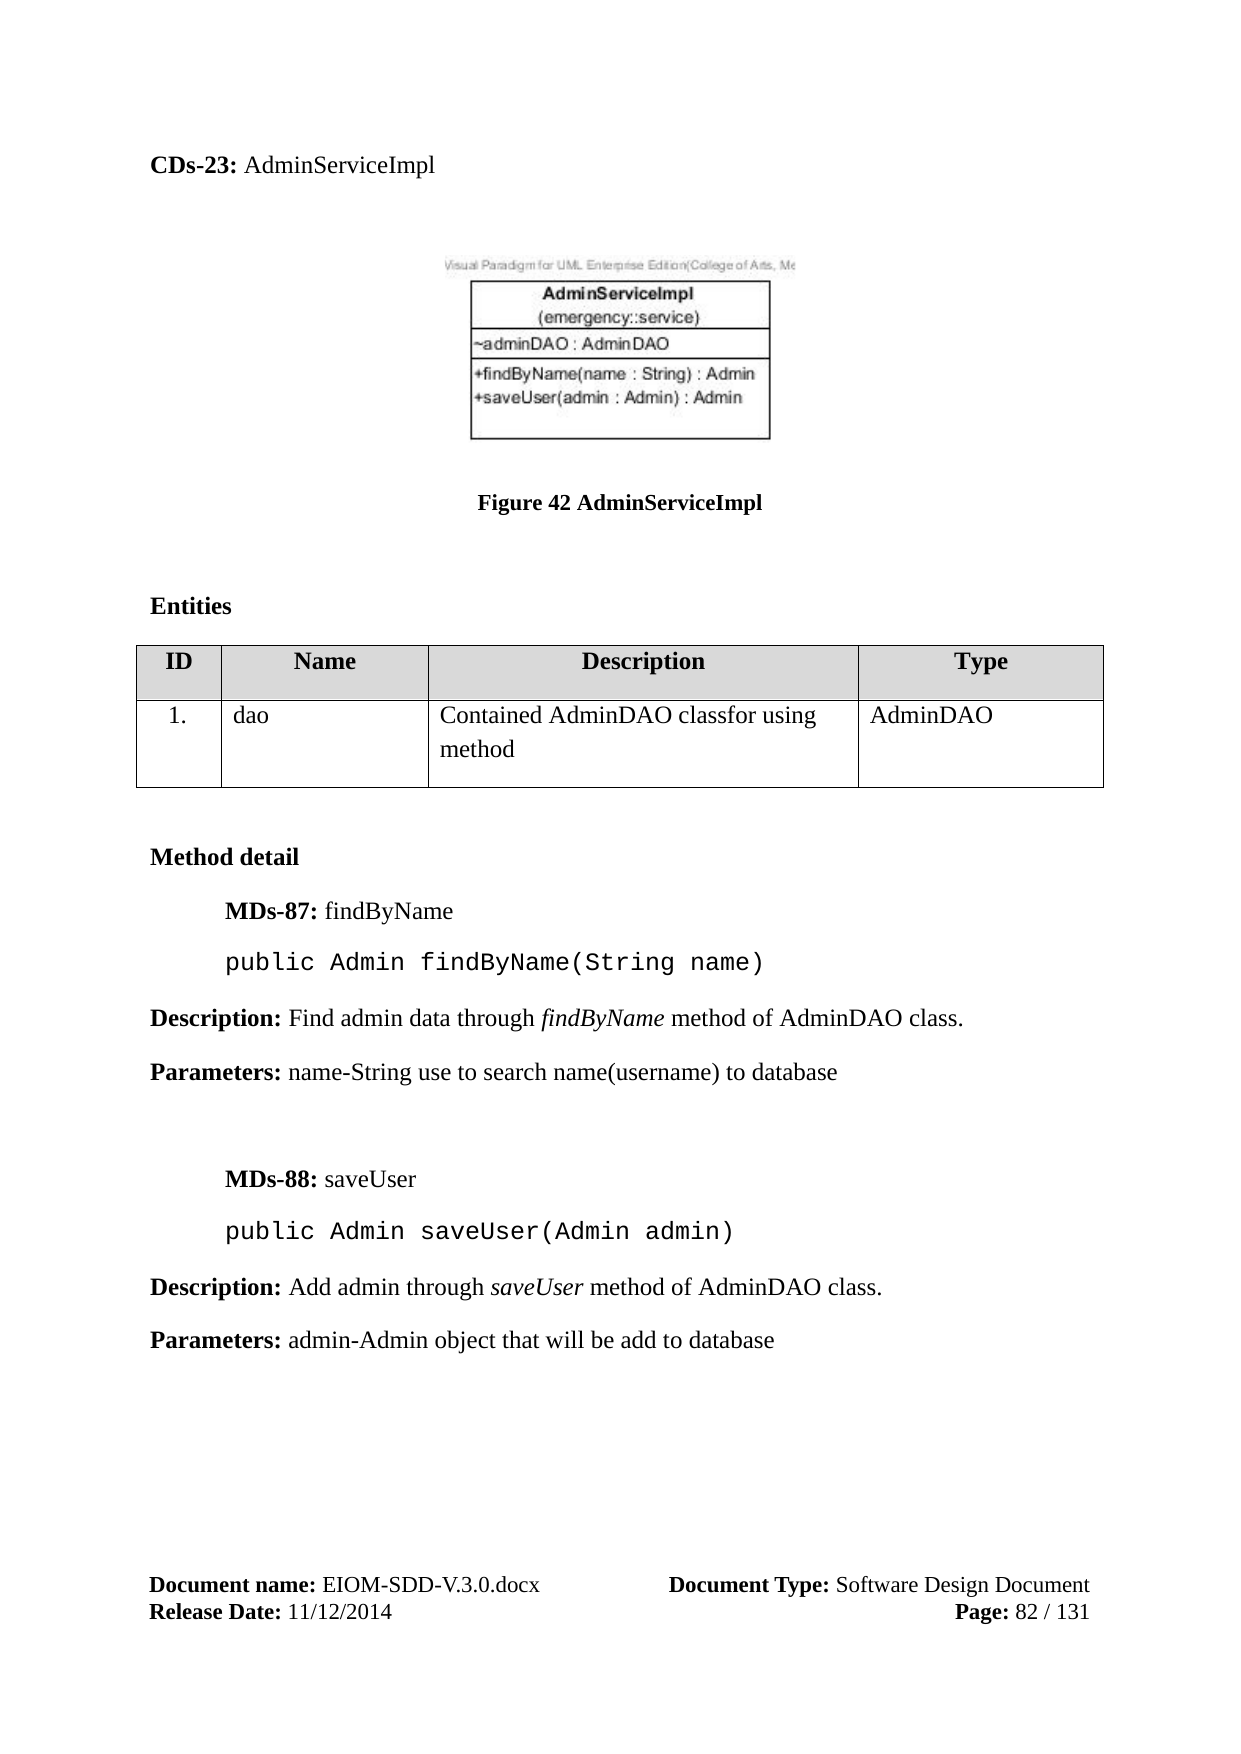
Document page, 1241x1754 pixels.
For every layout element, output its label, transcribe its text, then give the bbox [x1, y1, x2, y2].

text MDs-88: saveUser [150, 1164, 1090, 1193]
text Figure 42 AdminServiceImpl [150, 489, 1090, 516]
table_cell dao [222, 701, 428, 787]
text Parameters: admin-Admin object that will be add to database [150, 1326, 1090, 1354]
table_header Type [859, 646, 1103, 699]
text Description: Add admin through saveUser method of AdminDAO class. [150, 1272, 1090, 1301]
text public Admin saveUser(Admin admin) [150, 1218, 1090, 1247]
text Entities [150, 591, 1090, 620]
text Method detail [150, 842, 1090, 871]
text CDs-23: AdminServiceImpl [150, 150, 1090, 179]
text public Admin findByName(String name) [150, 950, 1090, 978]
table_cell Contained AdminDAO classfor using method [429, 701, 858, 787]
picture [444, 255, 796, 465]
text MDs-87: findByName [150, 896, 1090, 924]
table_header Name [222, 646, 428, 699]
table_header ID [137, 646, 221, 699]
text Parameters: name-String use to search name(username) to database [150, 1057, 1090, 1086]
table_cell AdminDAO [859, 701, 1103, 787]
table_cell [137, 701, 221, 787]
text Description: Find admin data through findByName method of AdminDAO class. [150, 1003, 1090, 1032]
table_header Description [429, 646, 858, 699]
